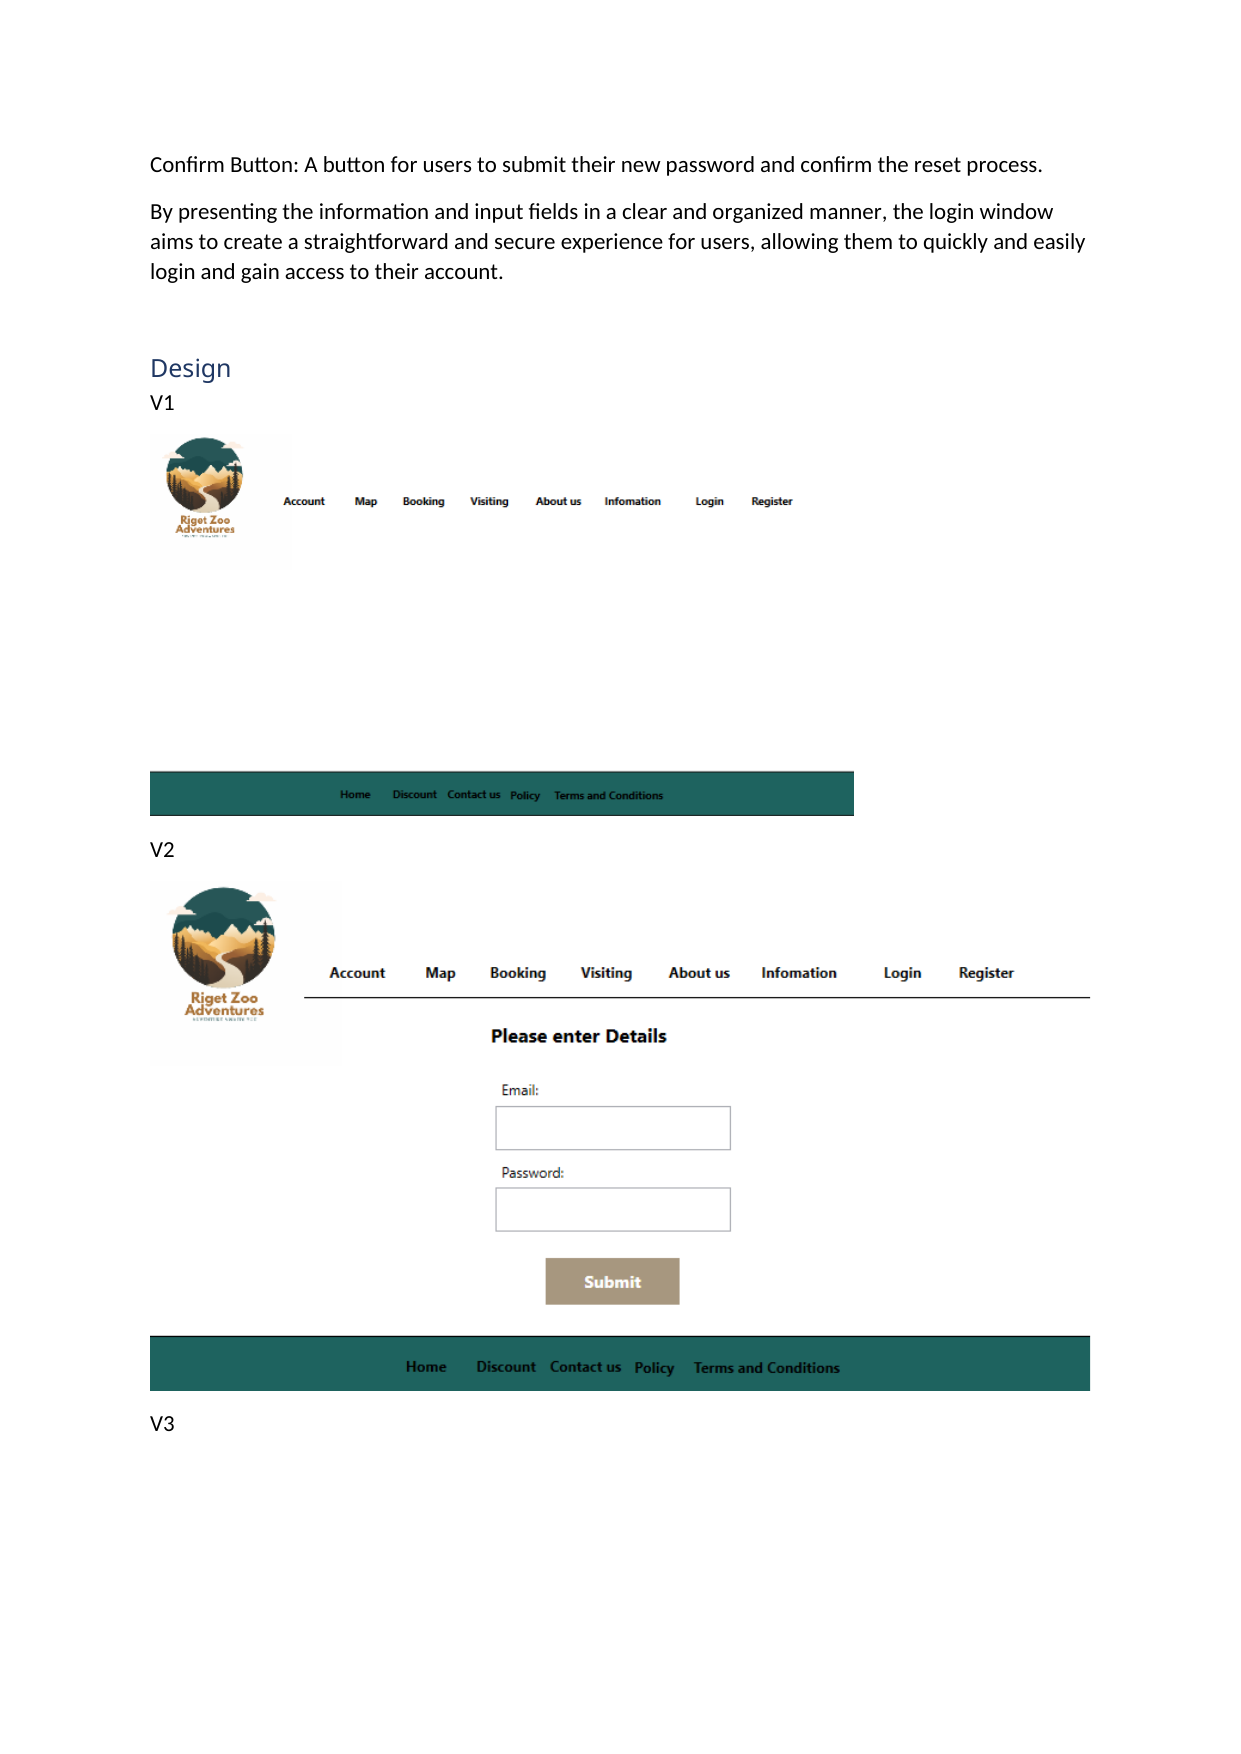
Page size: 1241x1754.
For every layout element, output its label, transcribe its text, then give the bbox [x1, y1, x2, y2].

text V1 [150, 388, 1090, 416]
picture [150, 434, 854, 816]
text Confirm Button: A button for users to submit their new password and confirm the reset process. [150, 150, 1090, 178]
text By presenting the information and input fields in a clear and organized manner, the login window aims to create a straightforward and secure experience for users, allowing them to quickly and easily login and gain access to their account. [150, 197, 1090, 285]
subtitle Design [150, 351, 1090, 385]
picture [150, 881, 1091, 1391]
text V3 [150, 1409, 1090, 1437]
text V2 [150, 835, 1090, 863]
